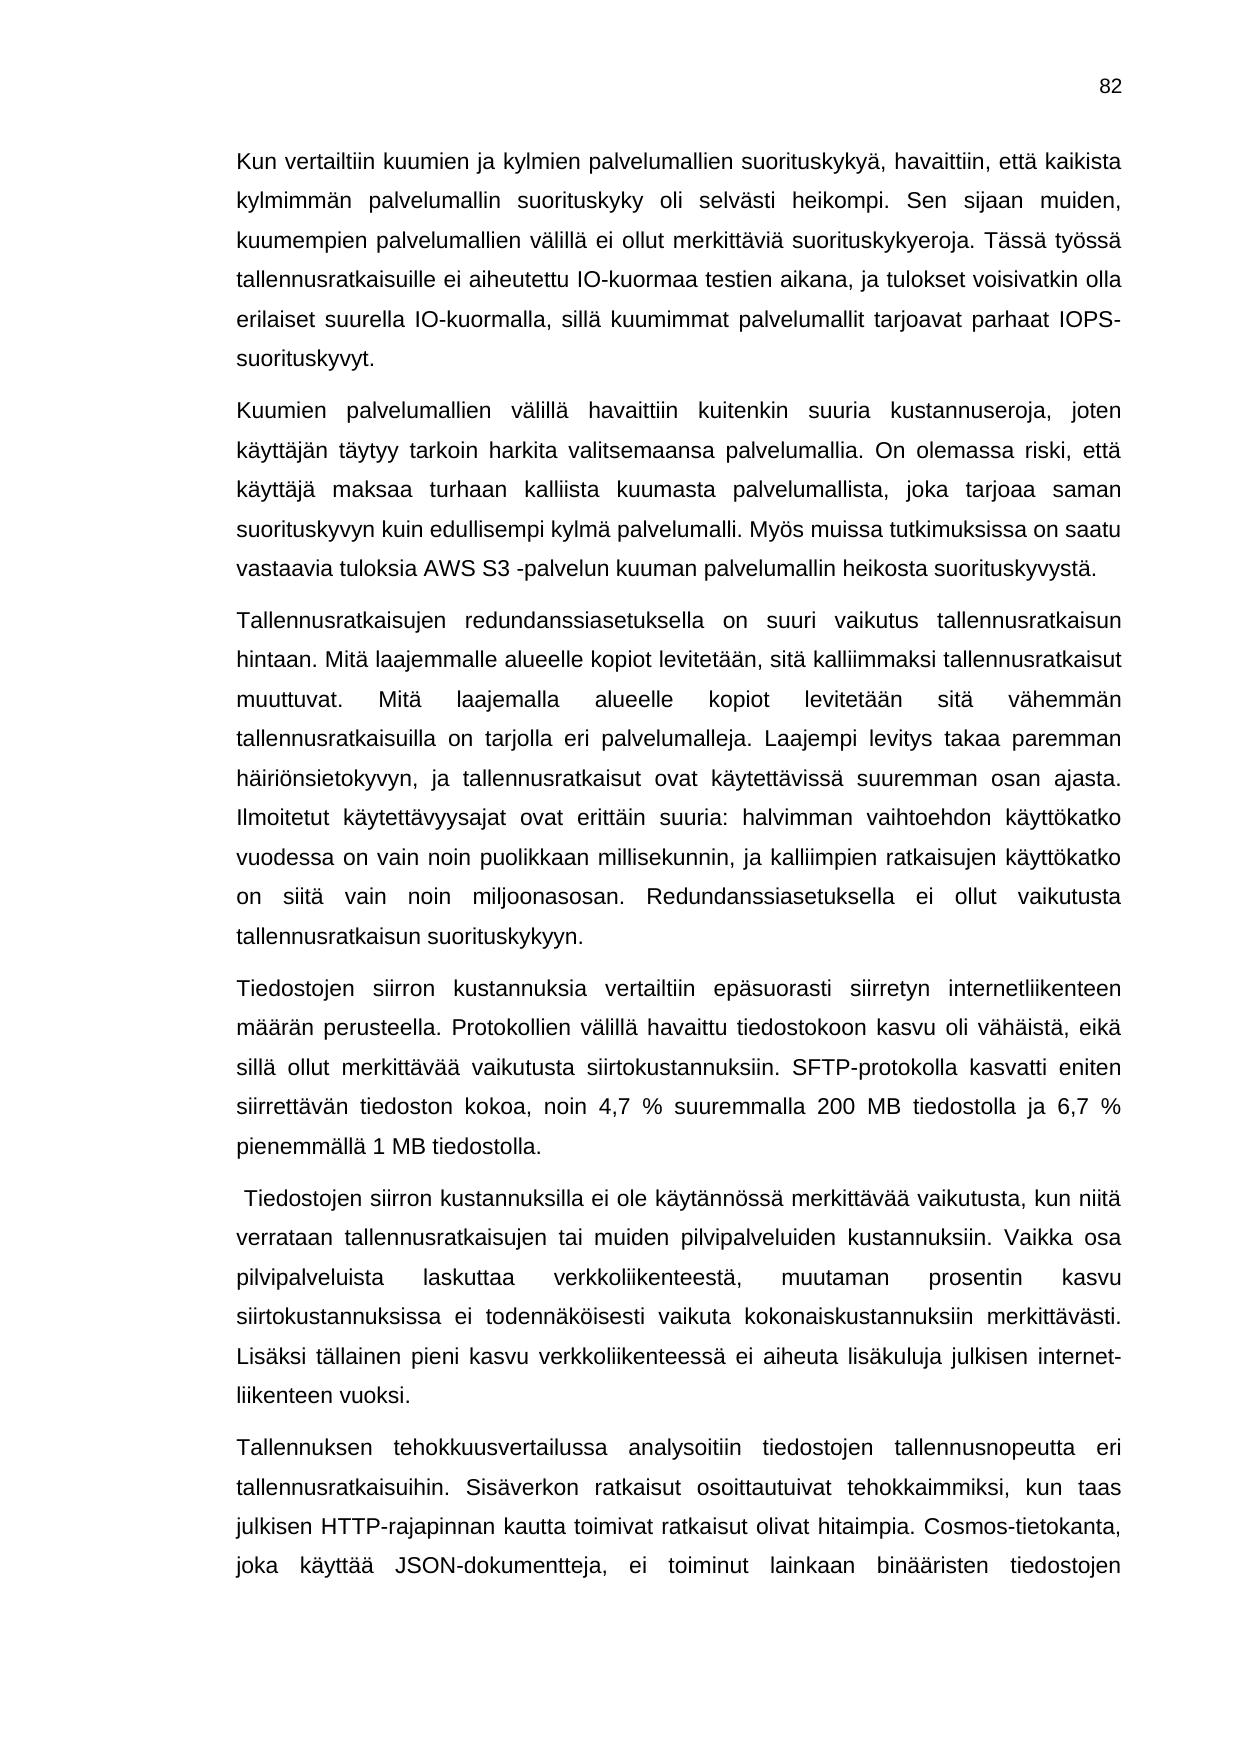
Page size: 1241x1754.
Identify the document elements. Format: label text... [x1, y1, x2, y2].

text Kuumien palvelumallien välillä havaittiin kuitenkin suuria kustannuseroja, joten käyttäjän täytyy tarkoin harkita valitsemaansa palvelumallia. On olemassa riski, että käyttäjä maksaa turhaan kalliista kuumasta palvelumallista, joka tarjoaa saman suorituskyvyn kuin edullisempi kylmä palvelumalli. Myös muissa tutkimuksissa on saatu vastaavia tuloksia AWS S3 -palvelun kuuman palvelumallin heikosta suorituskyvystä. [236, 397, 1122, 581]
text Tiedostojen siirron kustannuksia vertailtiin epäsuorasti siirretyn internetliikenteen määrän perusteella. Protokollien välillä havaittu tiedostokoon kasvu oli vähäistä, eikä sillä ollut merkittävää vaikutusta siirtokustannuksiin. SFTP-protokolla kasvatti eniten siirrettävän tiedoston kokoa, noin 4,7 % suuremmalla 200 MB tiedostolla ja 6,7 % pienemmällä 1 MB tiedostolla. [236, 975, 1122, 1159]
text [236, 1434, 1122, 1579]
text Tiedostojen siirron kustannuksilla ei ole käytännössä merkittävää vaikutusta, kun niitä verrataan tallennusratkaisujen tai muiden pilvipalveluiden kustannuksiin. Vaikka osa pilvipalveluista laskuttaa verkkoliikenteestä, muutaman prosentin kasvu siirtokustannuksissa ei todennäköisesti vaikuta kokonaiskustannuksiin merkittävästi. Lisäksi tällainen pieni kasvu verkkoliikenteessä ei aiheuta lisäkuluja julkisen internet-liikenteen vuoksi. [236, 1185, 1122, 1408]
text Kun vertailtiin kuumien ja kylmien palvelumallien suorituskykyä, havaittiin, että kaikista kylmimmän palvelumallin suorituskyky oli selvästi heikompi. Sen sijaan muiden, kuumempien palvelumallien välillä ei ollut merkittäviä suorituskykyeroja. Tässä työssä tallennusratkaisuille ei aiheutettu IO-kuormaa testien aikana, ja tulokset voisivatkin olla erilaiset suurella IO-kuormalla, sillä kuumimmat palvelumallit tarjoavat parhaat IOPS-suorituskyvyt. [236, 148, 1122, 371]
text Tallennusratkaisujen redundanssiasetuksella on suuri vaikutus tallennusratkaisun hintaan. Mitä laajemmalle alueelle kopiot levitetään, sitä kalliimmaksi tallennusratkaisut muuttuvat. Mitä laajemalla alueelle kopiot levitetään sitä vähemmän tallennusratkaisuilla on tarjolla eri palvelumalleja. Laajempi levitys takaa paremman häiriönsietokyvyn, ja tallennusratkaisut ovat käytettävissä suuremman osan ajasta. Ilmoitetut käytettävyysajat ovat erittäin suuria: halvimman vaihtoehdon käyttökatko vuodessa on vain noin puolikkaan millisekunnin, ja kalliimpien ratkaisujen käyttökatko on siitä vain noin miljoonasosan. Redundanssiasetuksella ei ollut vaikutusta tallennusratkaisun suorituskykyyn. [236, 607, 1122, 949]
